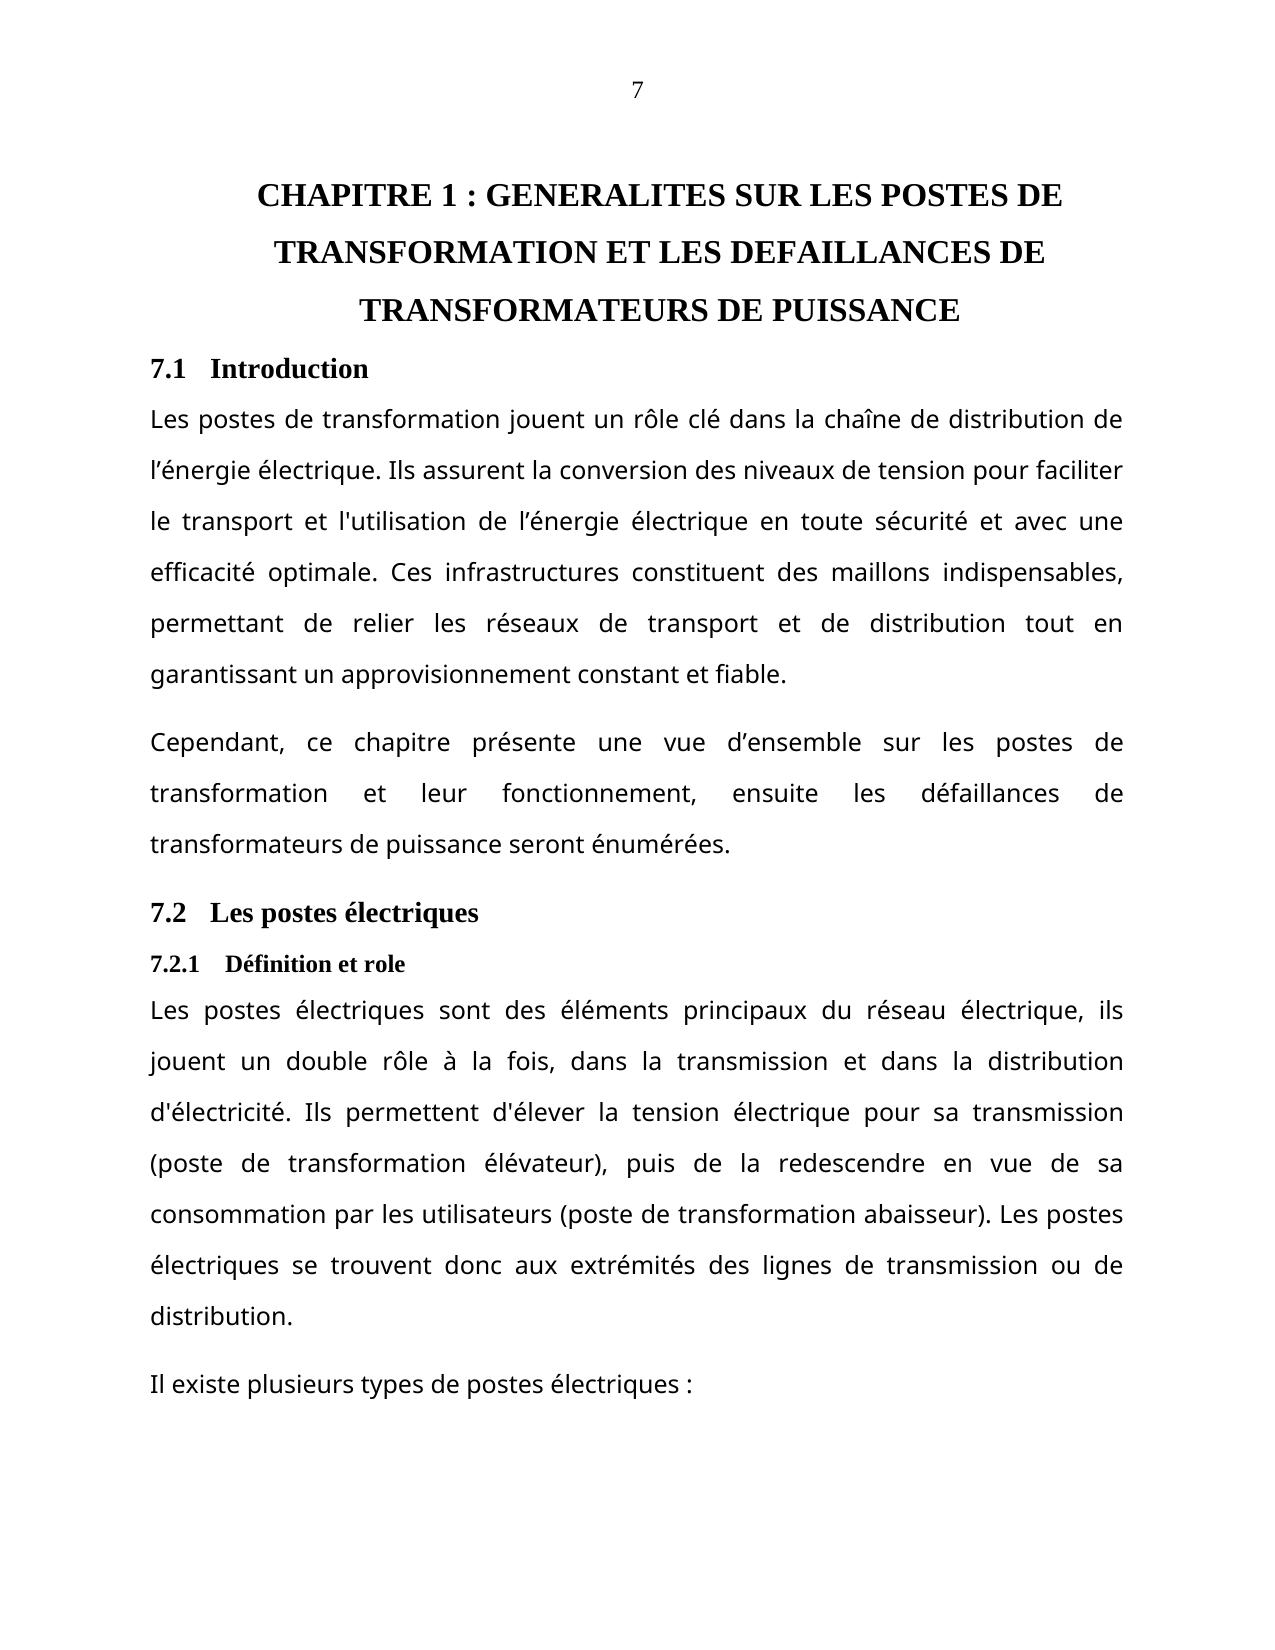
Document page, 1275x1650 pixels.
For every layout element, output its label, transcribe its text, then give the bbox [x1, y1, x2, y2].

subtitle Les postes électriques [150, 895, 1125, 928]
text Cependant, ce chapitre présente une vue d’ensemble sur les postes de transformation et leur fonctionnement, ensuite les défaillances de transformateurs de puissance seront énumérées. [150, 725, 1125, 861]
text Les postes de transformation jouent un rôle clé dans la chaîne de distribution de l’énergie électrique. Ils assurent la conversion des niveaux de tension pour faciliter le transport et l'utilisation de l’énergie électrique en toute sécurité et avec une efficacité optimale. Ces infrastructures constituent des maillons indispensables, permettant de relier les réseaux de transport et de distribution tout en garantissant un approvisionnement constant et fiable. [150, 402, 1125, 691]
subtitle Définition et role [150, 949, 1125, 978]
text Les postes électriques sont des éléments principaux du réseau électrique, ils jouent un double rôle à la fois, dans la transmission et dans la distribution d'électricité. Ils permettent d'élever la tension électrique pour sa transmission (poste de transformation élévateur), puis de la redescendre en vue de sa consommation par les utilisateurs (poste de transformation abaisseur). Les postes électriques se trouvent donc aux extrémités des lignes de transmission ou de distribution. [150, 992, 1125, 1333]
subtitle Introduction [150, 352, 1125, 385]
subtitle CHAPITRE 1 : GENERALITES SUR LES POSTES DE TRANSFORMATION ET LES DEFAILLANCES DE TRANSFORMATEURS DE PUISSANCE [150, 175, 1125, 328]
text Il existe plusieurs types de postes électriques : [150, 1366, 1125, 1400]
